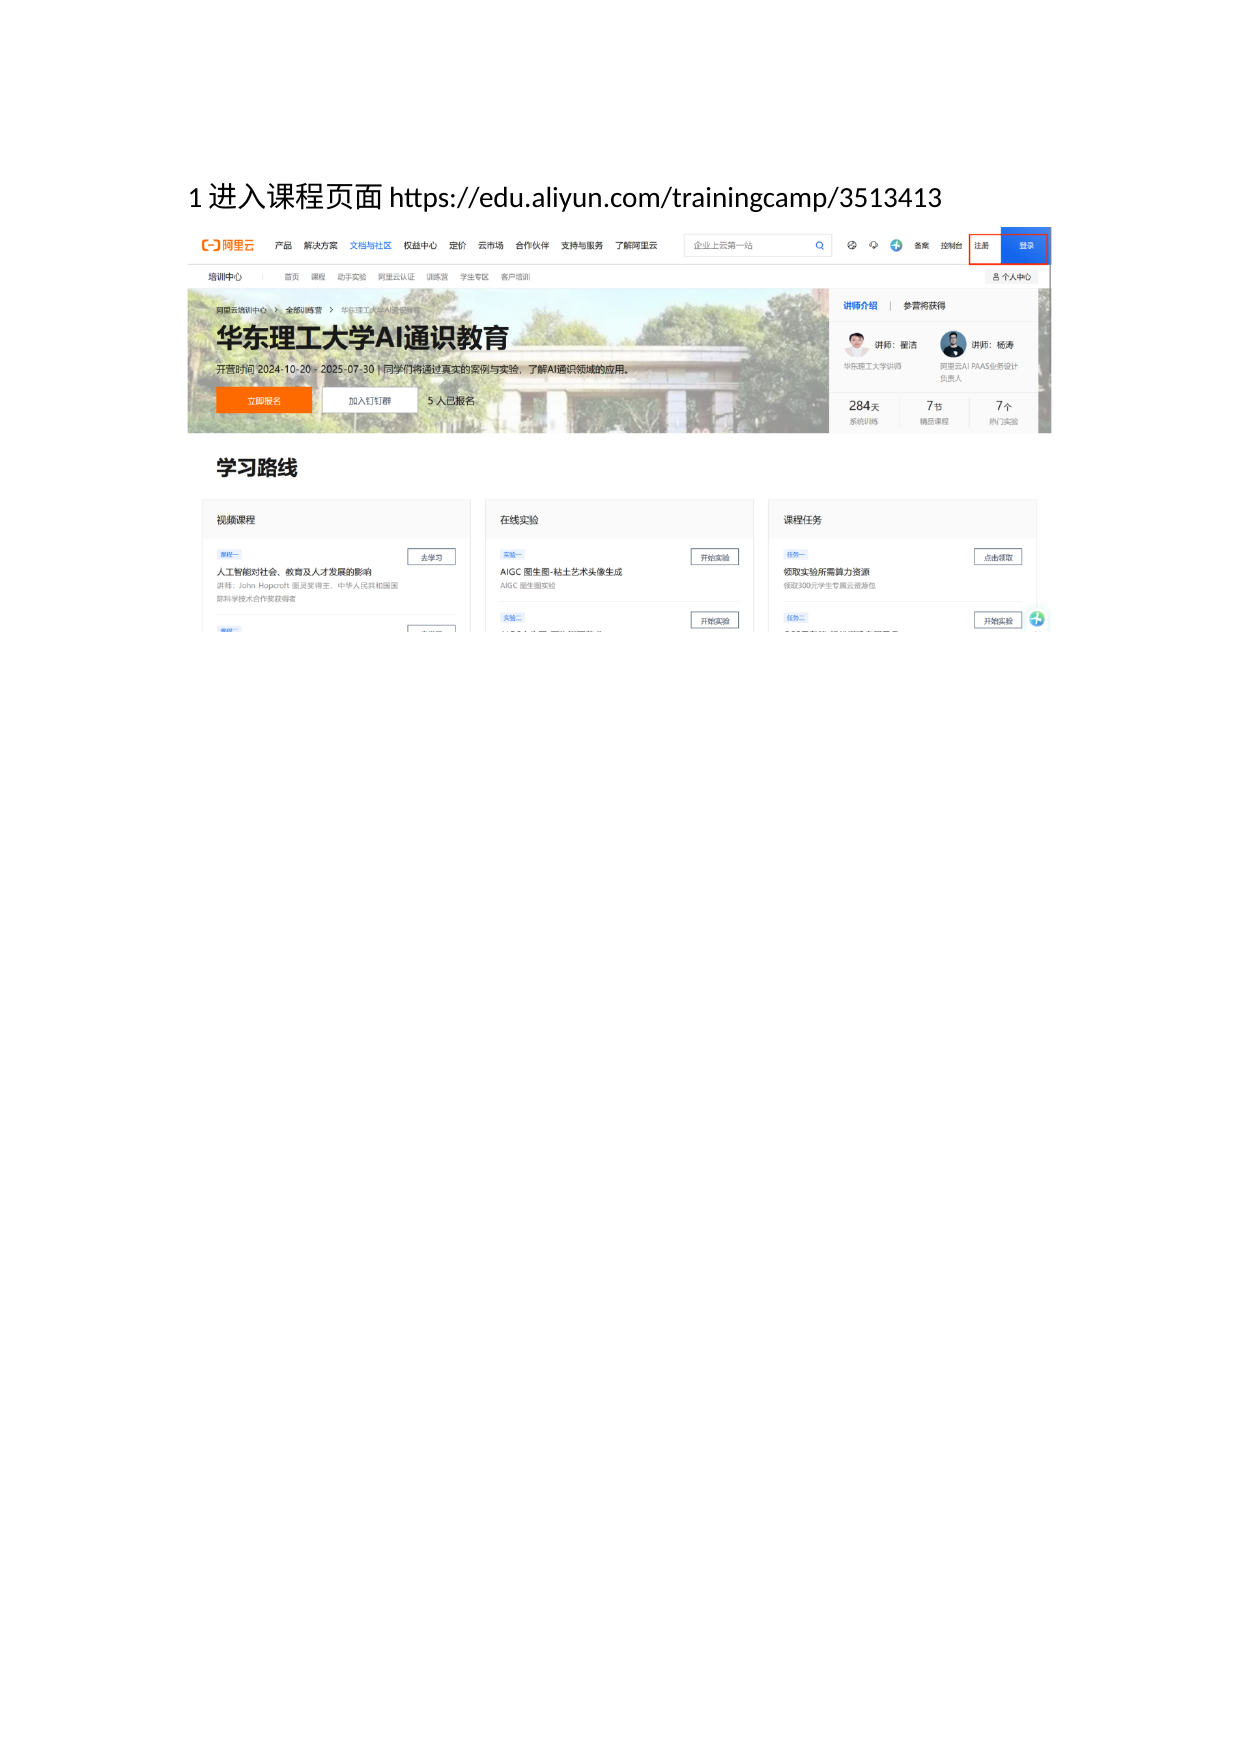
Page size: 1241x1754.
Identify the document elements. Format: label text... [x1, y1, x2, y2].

text 1进入课程页面https://edu.aliyun.com/trainingcamp/3513413 [187, 162, 1053, 227]
picture [187, 227, 1052, 632]
